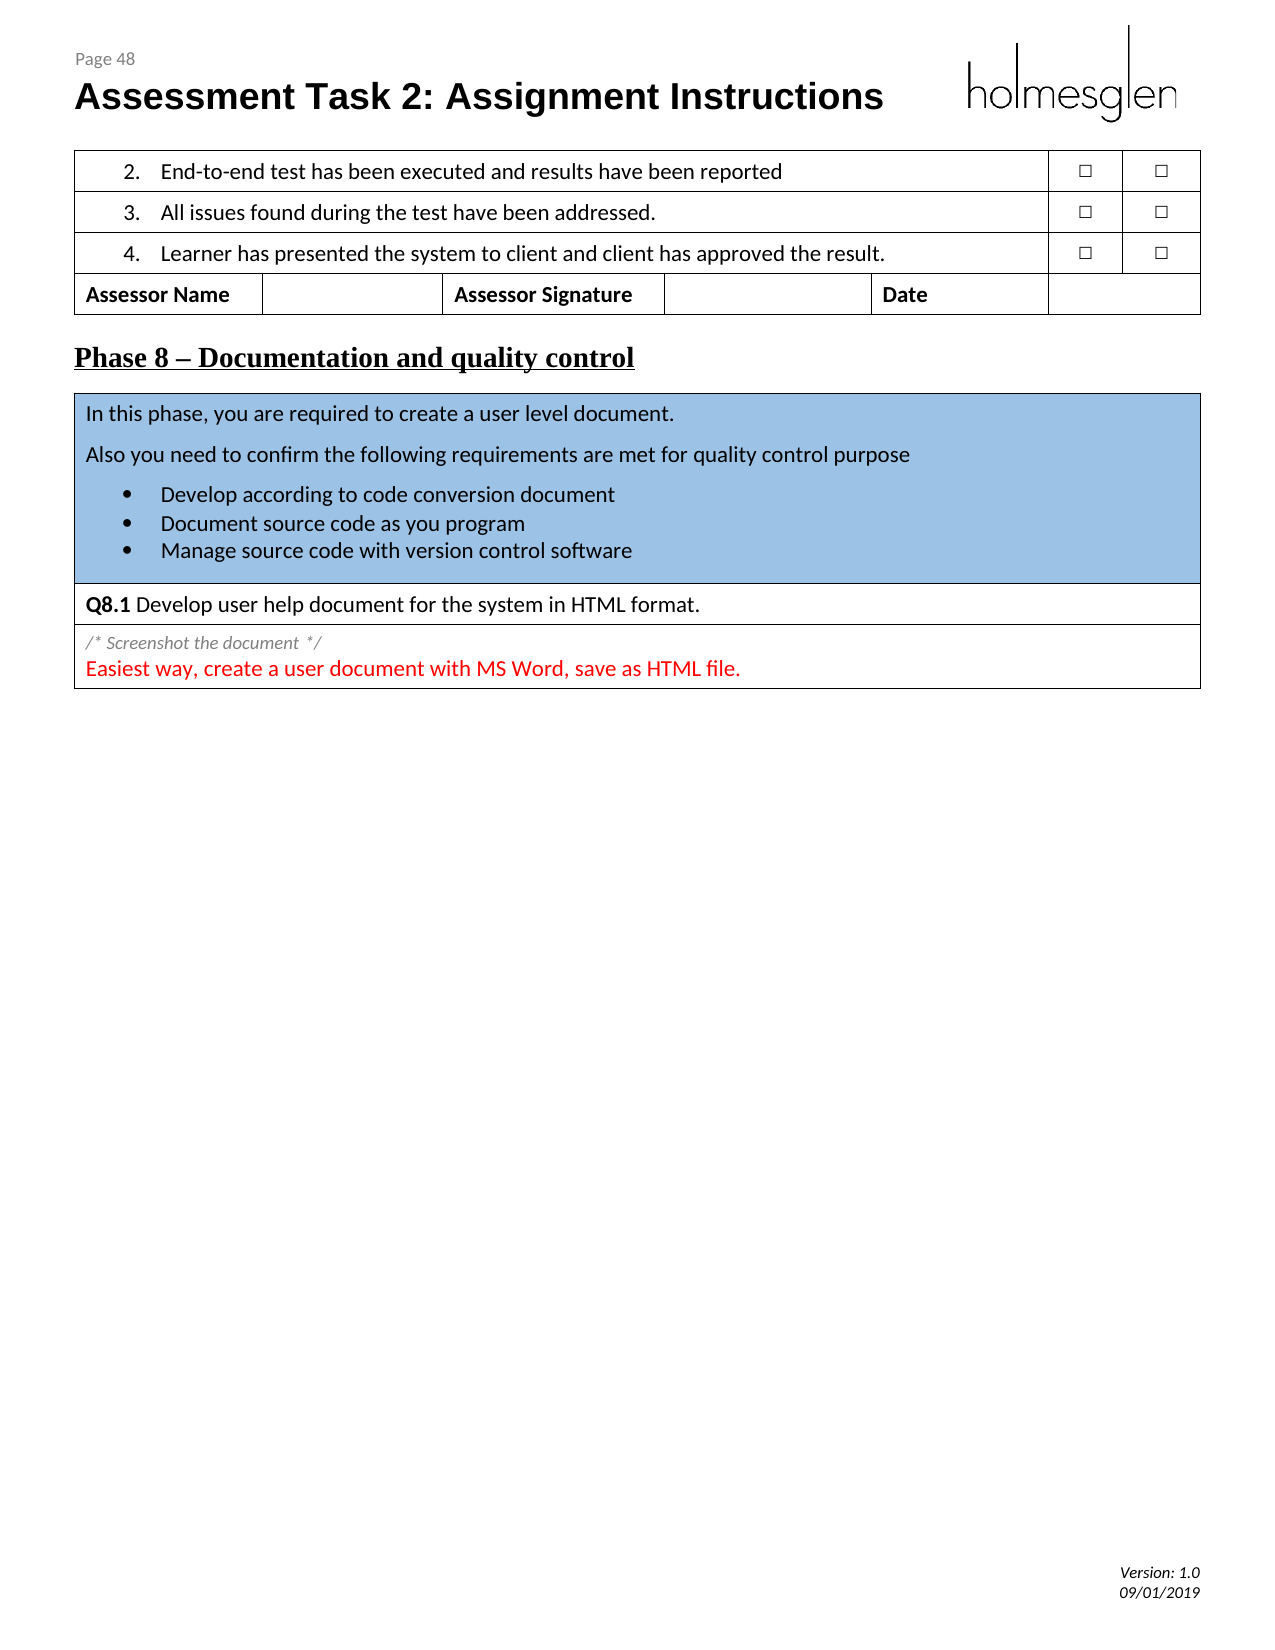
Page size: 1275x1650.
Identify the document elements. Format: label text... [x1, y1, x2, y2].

table_cell Assessor Signature [443, 274, 664, 314]
table_header In this phase, you are required to create a user level document. Also you need to confirm the following requirements are met for quality control purpose Develop according to code conversion document Document source code as you program Manage source code with version control software [75, 394, 1200, 583]
table_cell End-to-end test has been executed and results have been reported [75, 151, 1048, 191]
table_cell Learner has presented the system to client and client has approved the result. [75, 233, 1048, 273]
table_cell [263, 274, 442, 314]
table_cell [1049, 274, 1200, 314]
table_cell /* Screenshot the document */ Easiest way, create a user document with MS Word, save as HTML file. [75, 625, 1200, 688]
picture [948, 25, 1177, 143]
table_cell [665, 274, 871, 314]
table_cell Assessor Name [75, 274, 262, 314]
text Phase 8 – Documentation and quality control [74, 340, 1201, 373]
table_cell Date [872, 274, 1048, 314]
table_cell Q8.1 Develop user help document for the system in HTML format. [75, 584, 1200, 624]
table_cell All issues found during the test have been addressed. [75, 192, 1048, 232]
